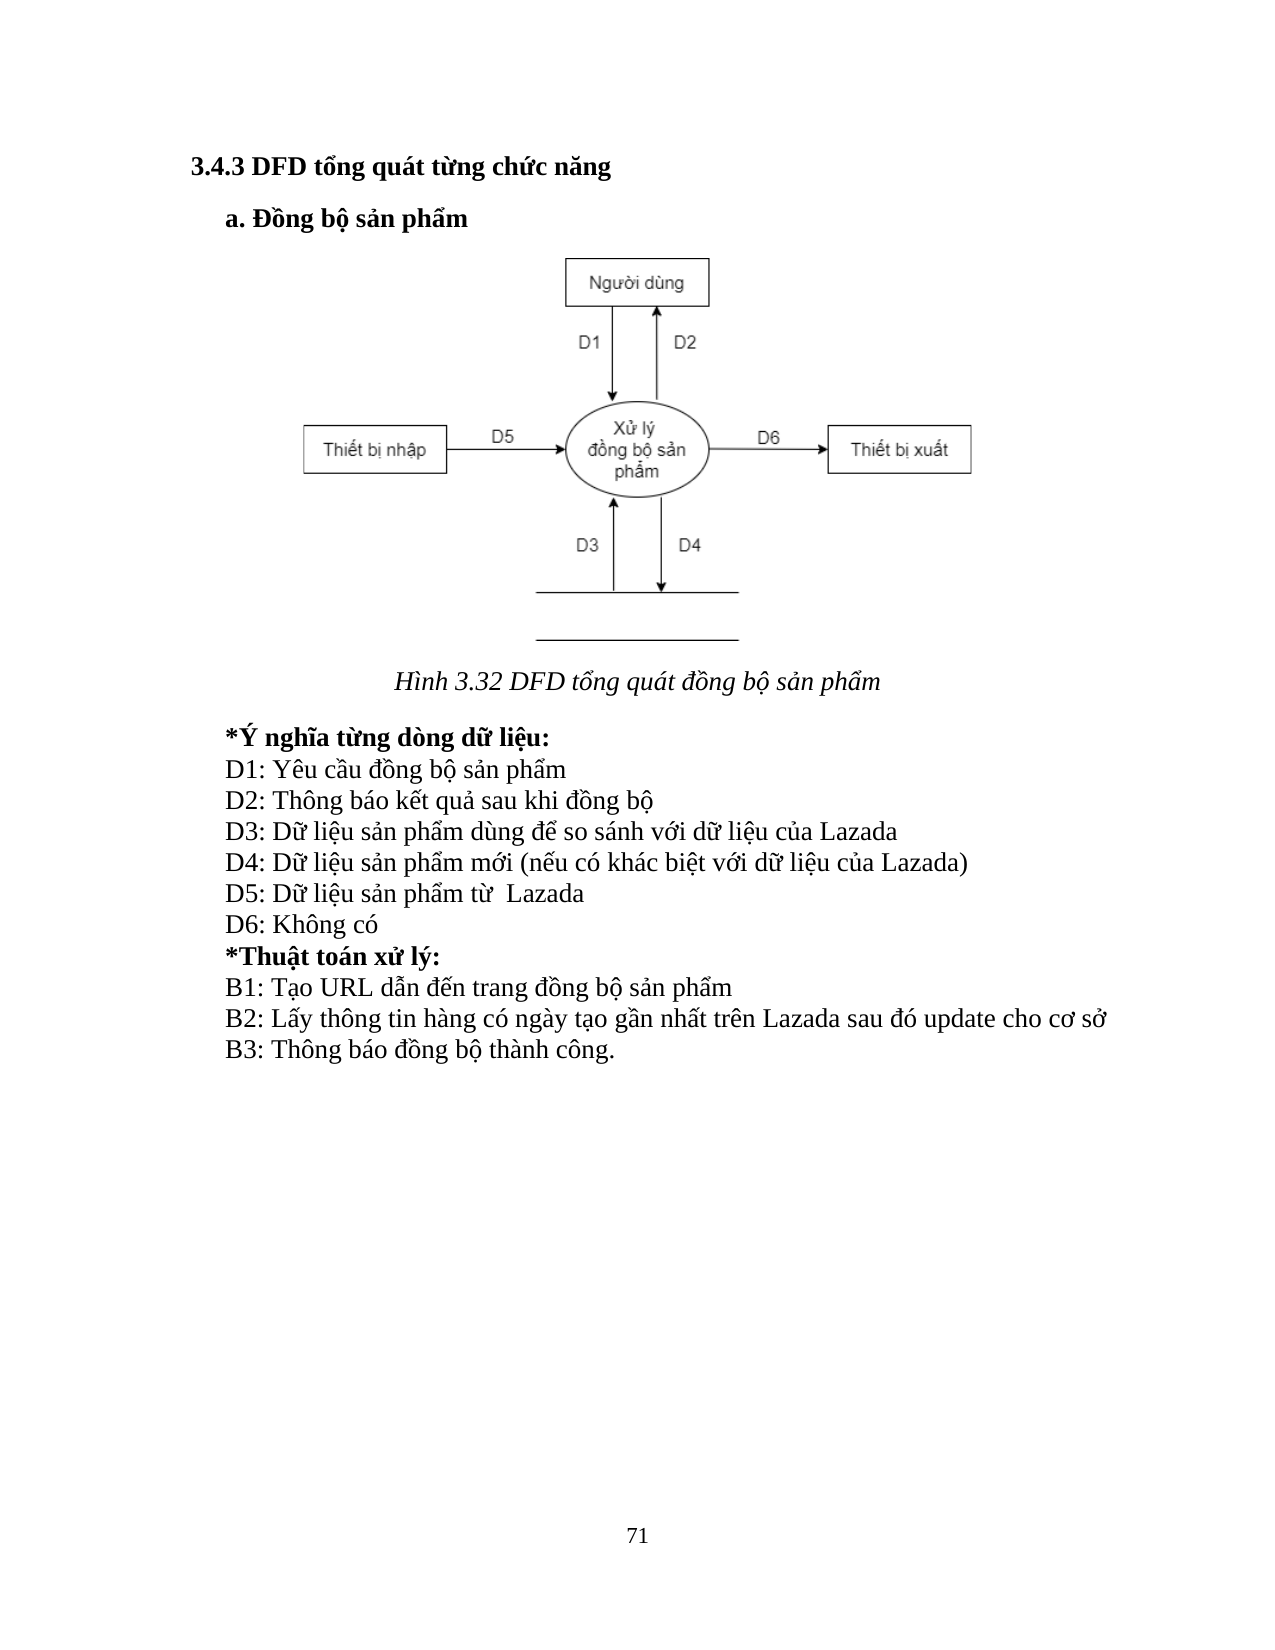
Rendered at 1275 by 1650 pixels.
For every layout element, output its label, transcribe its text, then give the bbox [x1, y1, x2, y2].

text D6: Không có [150, 908, 1125, 939]
text B3: Thông báo đồng bộ thành công. [150, 1033, 1125, 1064]
text B2: Lấy thông tin hàng có ngày tạo gần nhất trên Lazada sau đó update cho cơ sở [150, 1002, 1125, 1033]
subtitle 3.4.3 DFD tổng quát từng chức năng [150, 150, 1125, 181]
text B1: Tạo URL dẫn đến trang đồng bộ sản phẩm [150, 971, 1125, 1002]
text *Thuật toán xử lý: [150, 939, 1125, 971]
text *Ý nghĩa từng dòng dữ liệu: [150, 722, 1125, 753]
text Hình 3.32 DFD tổng quát đồng bộ sản phẩm [150, 665, 1125, 697]
text D3: Dữ liệu sản phẩm dùng để so sánh với dữ liệu của Lazada [150, 815, 1125, 846]
text D1: Yêu cầu đồng bộ sản phẩm [150, 753, 1125, 784]
text D4: Dữ liệu sản phẩm mới (nếu có khác biệt với dữ liệu của Lazada) [150, 846, 1125, 877]
text D2: Thông báo kết quả sau khi đồng bộ [150, 784, 1125, 815]
text D5: Dữ liệu sản phẩm từ Lazada [150, 877, 1125, 908]
picture [303, 258, 972, 641]
subtitle a. Đồng bộ sản phẩm [150, 202, 1125, 233]
